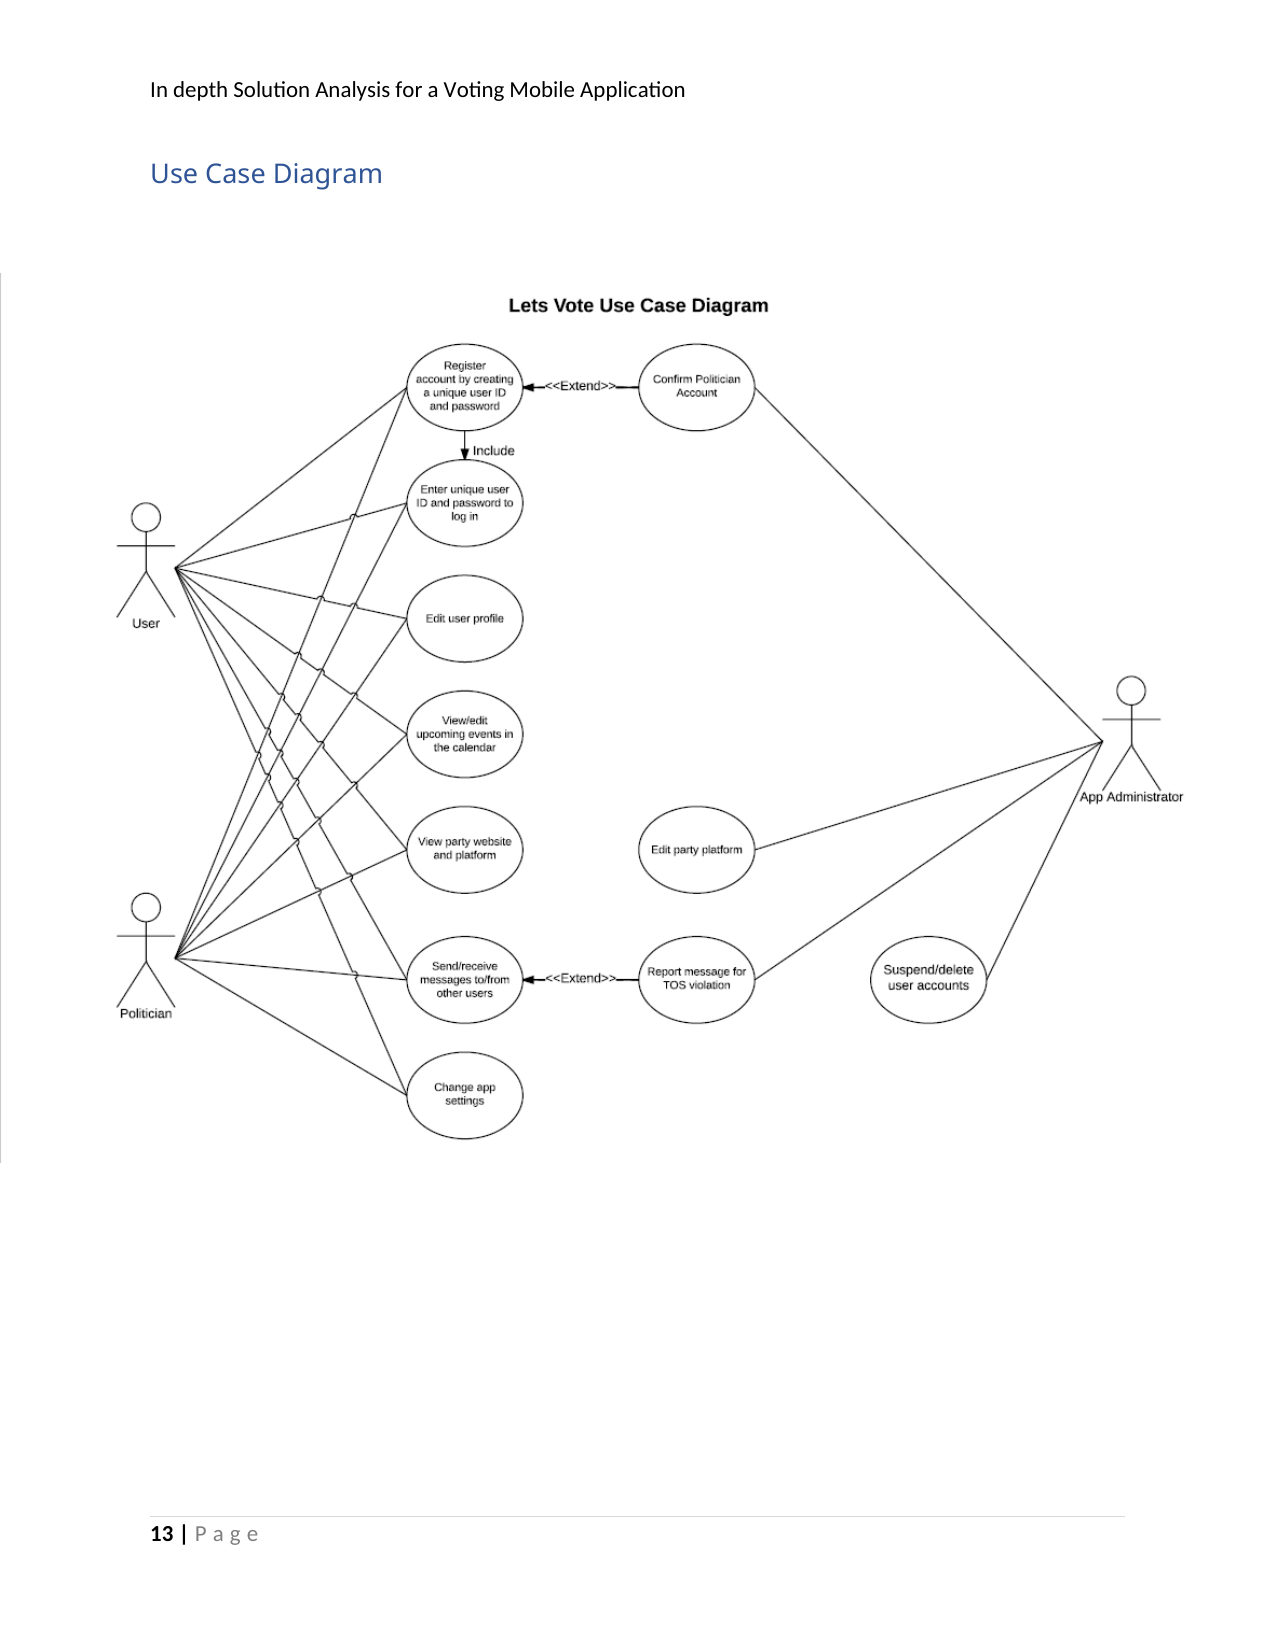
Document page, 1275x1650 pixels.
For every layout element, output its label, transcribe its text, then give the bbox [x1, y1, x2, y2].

picture [0, 273, 1275, 1163]
subtitle Use Case Diagram [150, 154, 1125, 191]
